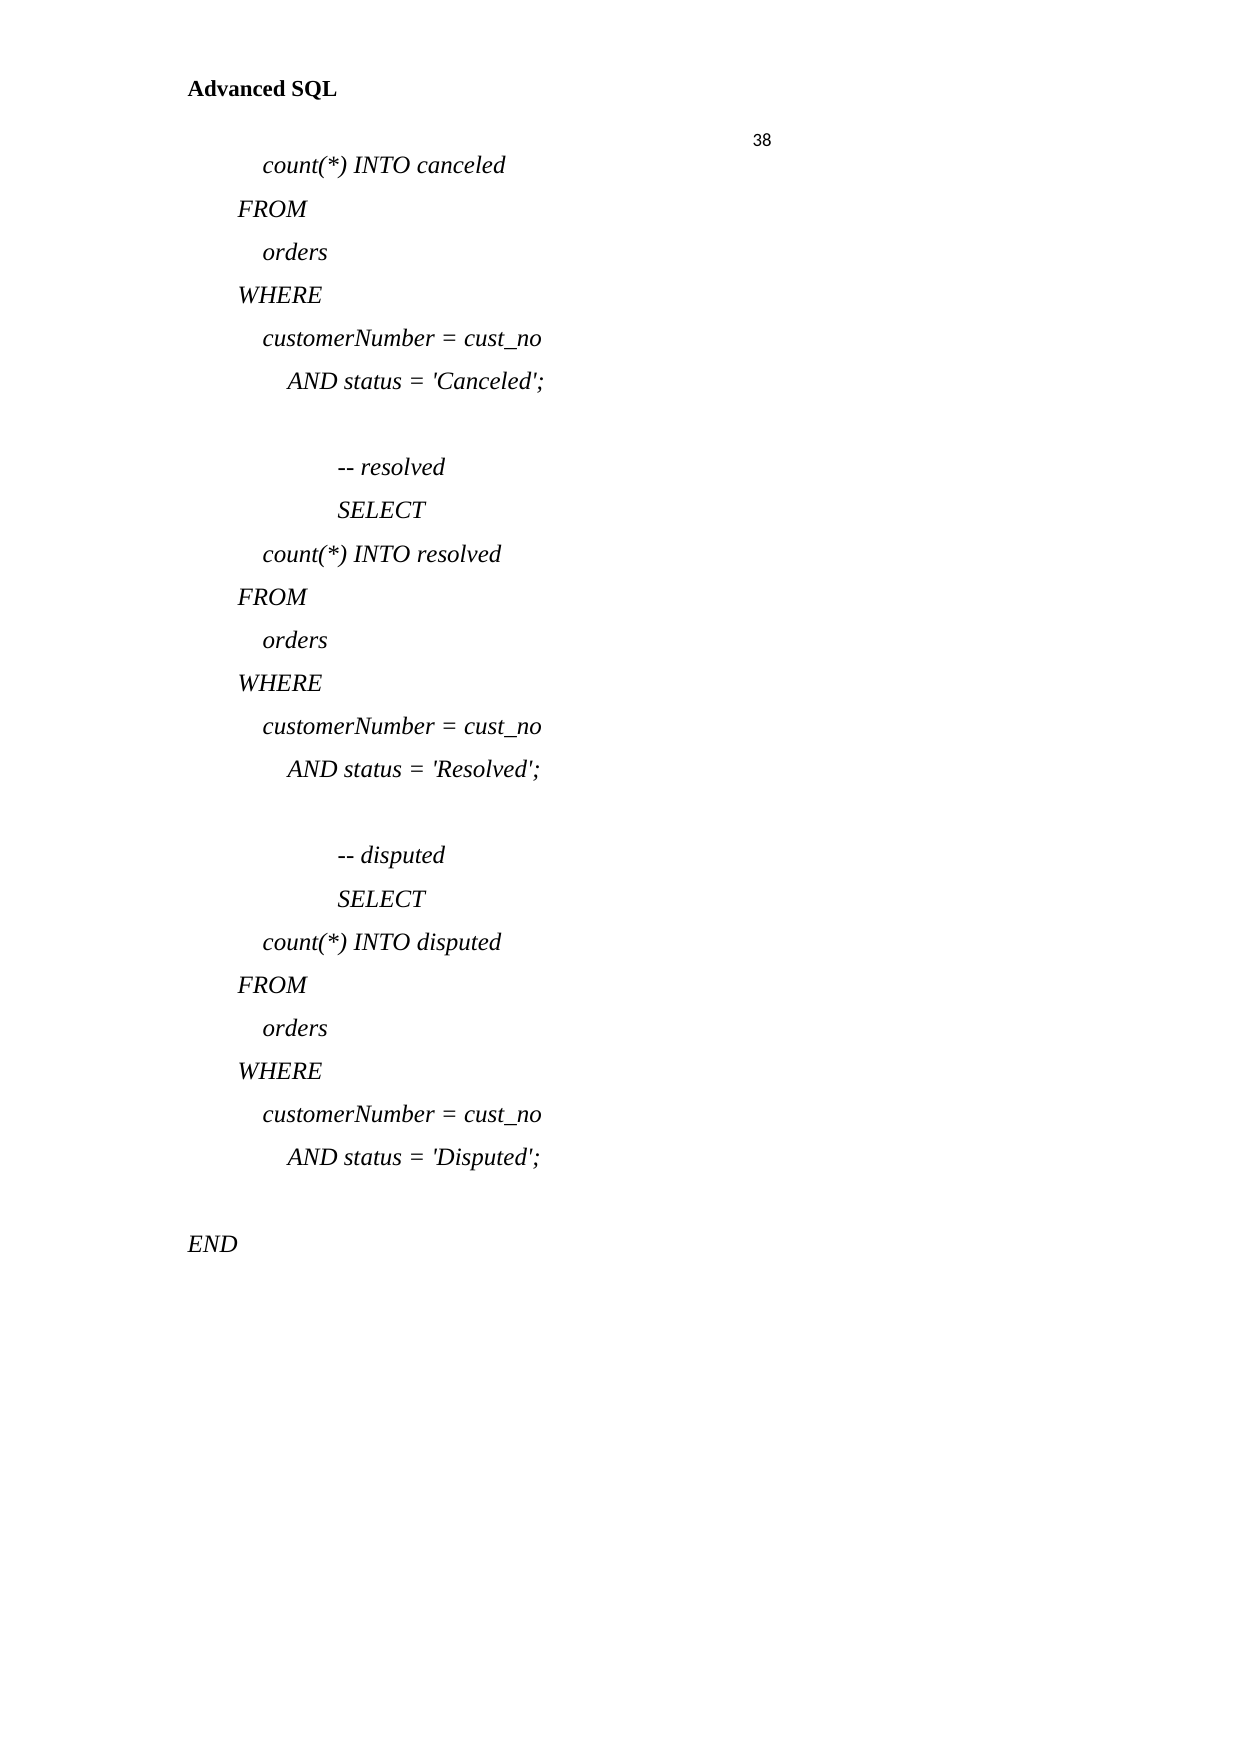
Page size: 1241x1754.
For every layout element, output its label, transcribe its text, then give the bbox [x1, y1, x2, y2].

text END [187, 1229, 1053, 1257]
text count(*) INTO resolved [187, 539, 1053, 567]
text count(*) INTO disputed [187, 927, 1053, 956]
text SELECT [187, 884, 1053, 912]
text orders [187, 625, 1053, 654]
text AND status = 'Canceled'; [187, 366, 1053, 395]
text WHERE [187, 280, 1053, 309]
text customerNumber = cust_no [187, 323, 1053, 352]
text FROM [187, 194, 1053, 222]
text orders [187, 237, 1053, 266]
text AND status = 'Resolved'; [187, 754, 1053, 783]
text -- disputed [187, 841, 1053, 869]
text WHERE [187, 1056, 1053, 1085]
text -- resolved [187, 452, 1053, 481]
text customerNumber = cust_no [187, 711, 1053, 740]
text FROM [187, 970, 1053, 999]
text FROM [187, 582, 1053, 611]
text SELECT [187, 496, 1053, 524]
text AND status = 'Disputed'; [187, 1142, 1053, 1171]
text WHERE [187, 668, 1053, 697]
text orders [187, 1013, 1053, 1042]
text customerNumber = cust_no [187, 1099, 1053, 1128]
text count(*) INTO canceled [187, 151, 1053, 179]
